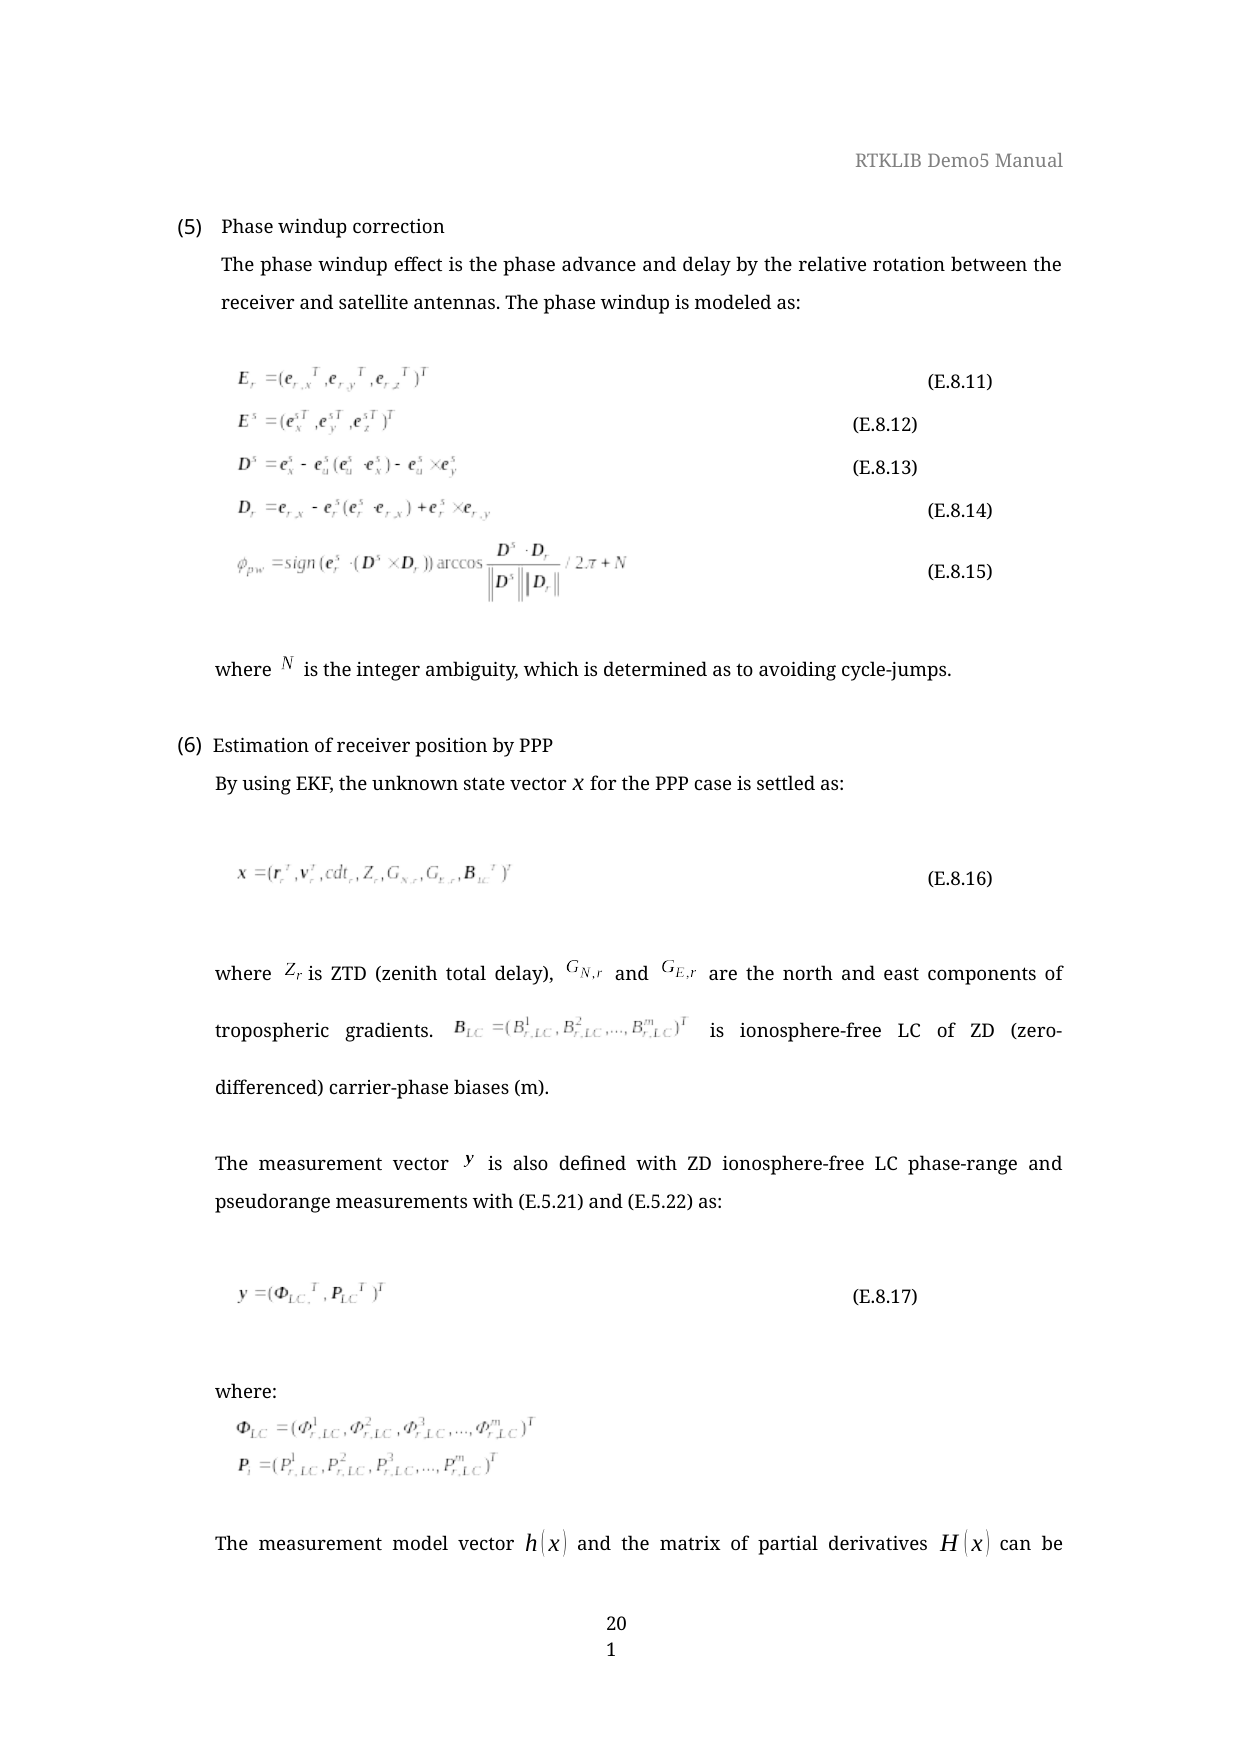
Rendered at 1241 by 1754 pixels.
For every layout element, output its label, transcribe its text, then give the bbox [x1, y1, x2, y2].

text The measurement vector is also defined with ZD ionosphere-free LC phase-range and pseudorange measurements with (E.5.21) and (E.5.22) as: [215, 1144, 1063, 1220]
text (E.8.13) [233, 445, 1063, 488]
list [215, 1524, 1063, 1562]
list (E.8.16) [233, 840, 1063, 916]
list Estimation of receiver position by PPP [177, 726, 1063, 764]
list The phase windup effect is the phase advance and delay by the relative rotation between the receiver and satellite antennas. The phase windup is modeled as: [221, 245, 1063, 321]
text where: [215, 1372, 1063, 1410]
text (E.8.12) [233, 402, 1063, 445]
text (E.8.17) [233, 1258, 1063, 1334]
list where is ZTD (zenith total delay), and are the north and east components of tropospheric gradients. is ionosphere-free LC of ZD (zero-differenced) carrier-phase biases (m). [215, 954, 1063, 1106]
list Phase windup correction [177, 207, 1063, 245]
text where is the integer ambiguity, which is determined as to avoiding cycle-jumps. [215, 649, 1063, 688]
text (E.8.14) (E.8.15) [233, 488, 1063, 612]
text (E.8.11) [233, 359, 1063, 402]
list By using EKF, the unknown state vector for the PPP case is settled as: [215, 764, 1063, 802]
